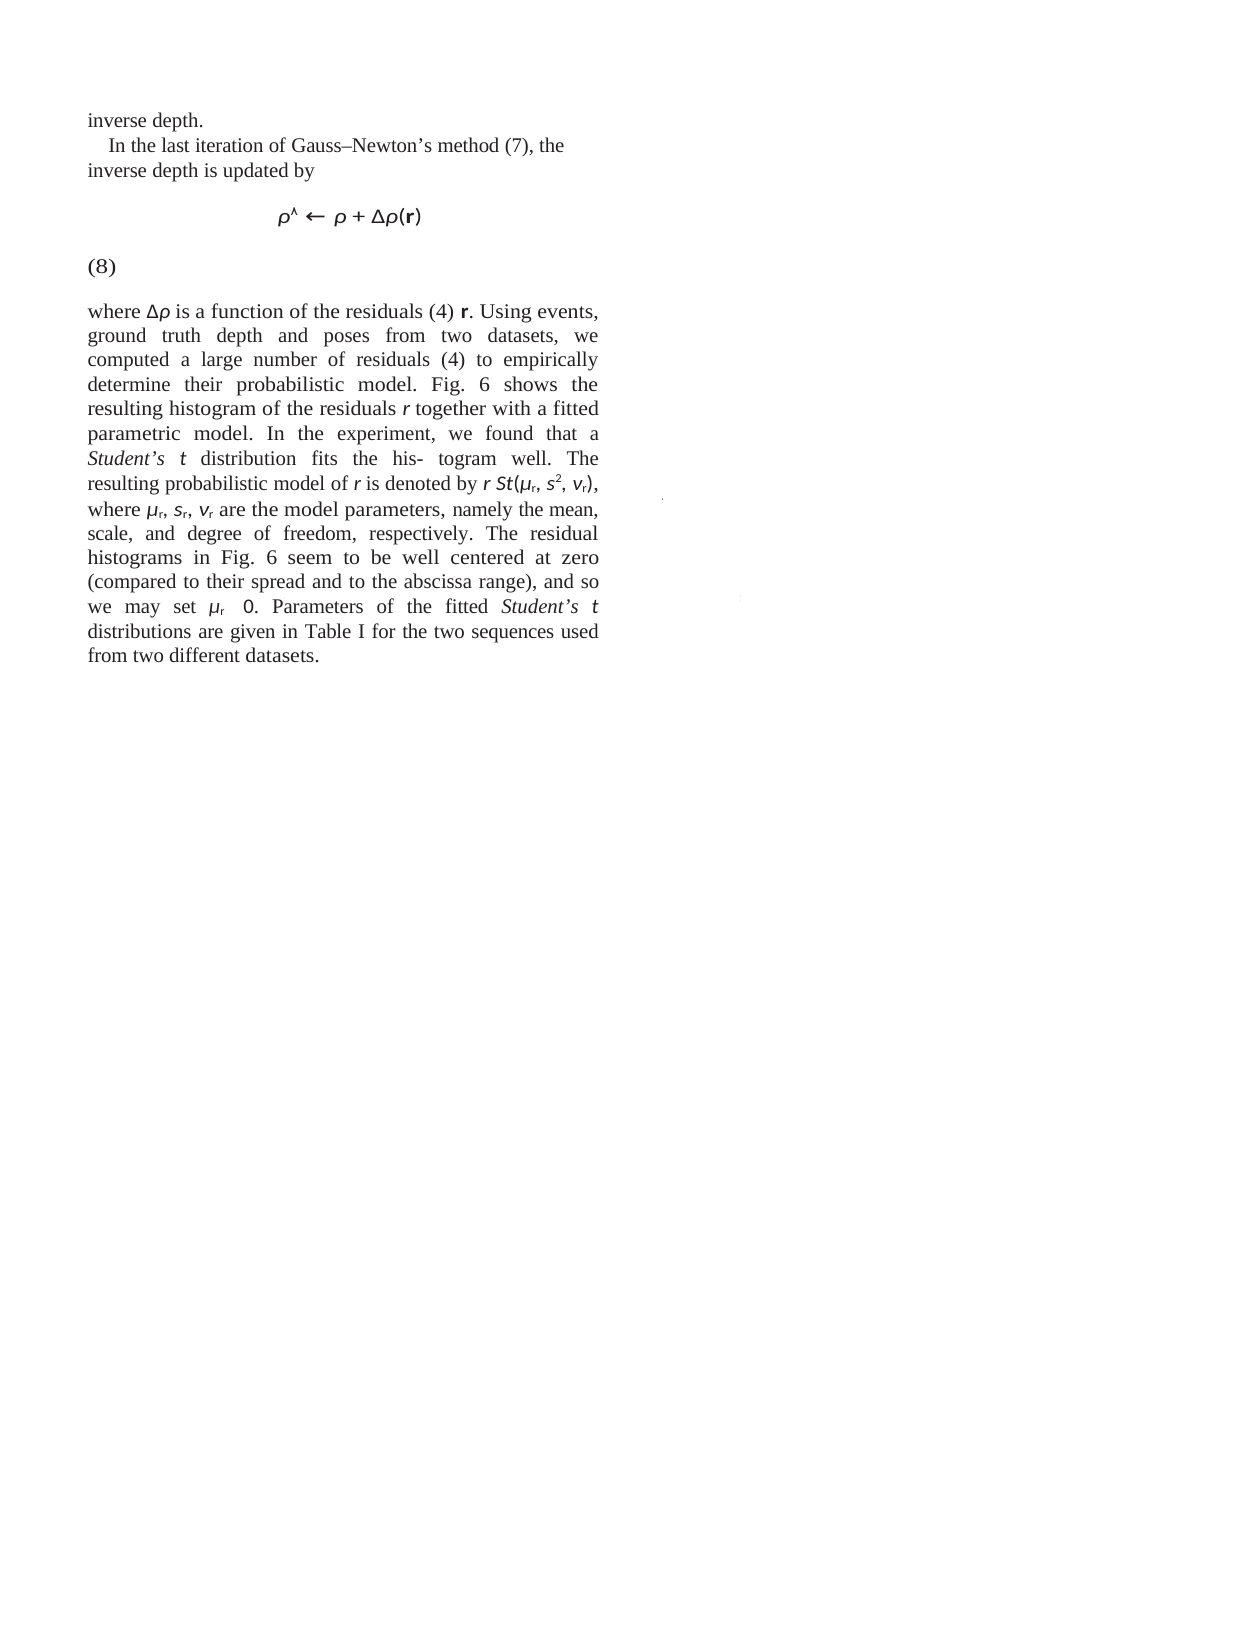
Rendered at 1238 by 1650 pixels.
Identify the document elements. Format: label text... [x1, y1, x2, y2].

text inverse depth. [87, 108, 611, 132]
text ρ٨ ← ρ + Δρ(r) (8) [87, 203, 611, 278]
text where Δρ is a function of the residuals (4) r. Using events, ground truth depth and poses from two datasets, we computed a large number of residuals (4) to empirically determine their probabilistic model. Fig. 6 shows the resulting histogram of the residuals r together with a fitted parametric model. In the experiment, we found that a Student’s t distribution fits the his- togram well. The resulting probabilistic model of r is denoted by r St(μr, s2, νr), where μr, sr, νr are the model parameters, namely the mean, scale, and degree of freedom, respectively. The residual histograms in Fig. 6 seem to be well centered at zero (compared to their spread and to the abscissa range), and so we may set μr 0. Parameters of the fitted Student’s t distributions are given in Table I for the two sequences used from two different datasets. [87, 298, 599, 667]
text In the last iteration of Gauss–Newton’s method (7), the inverse depth is updated by [87, 133, 600, 182]
